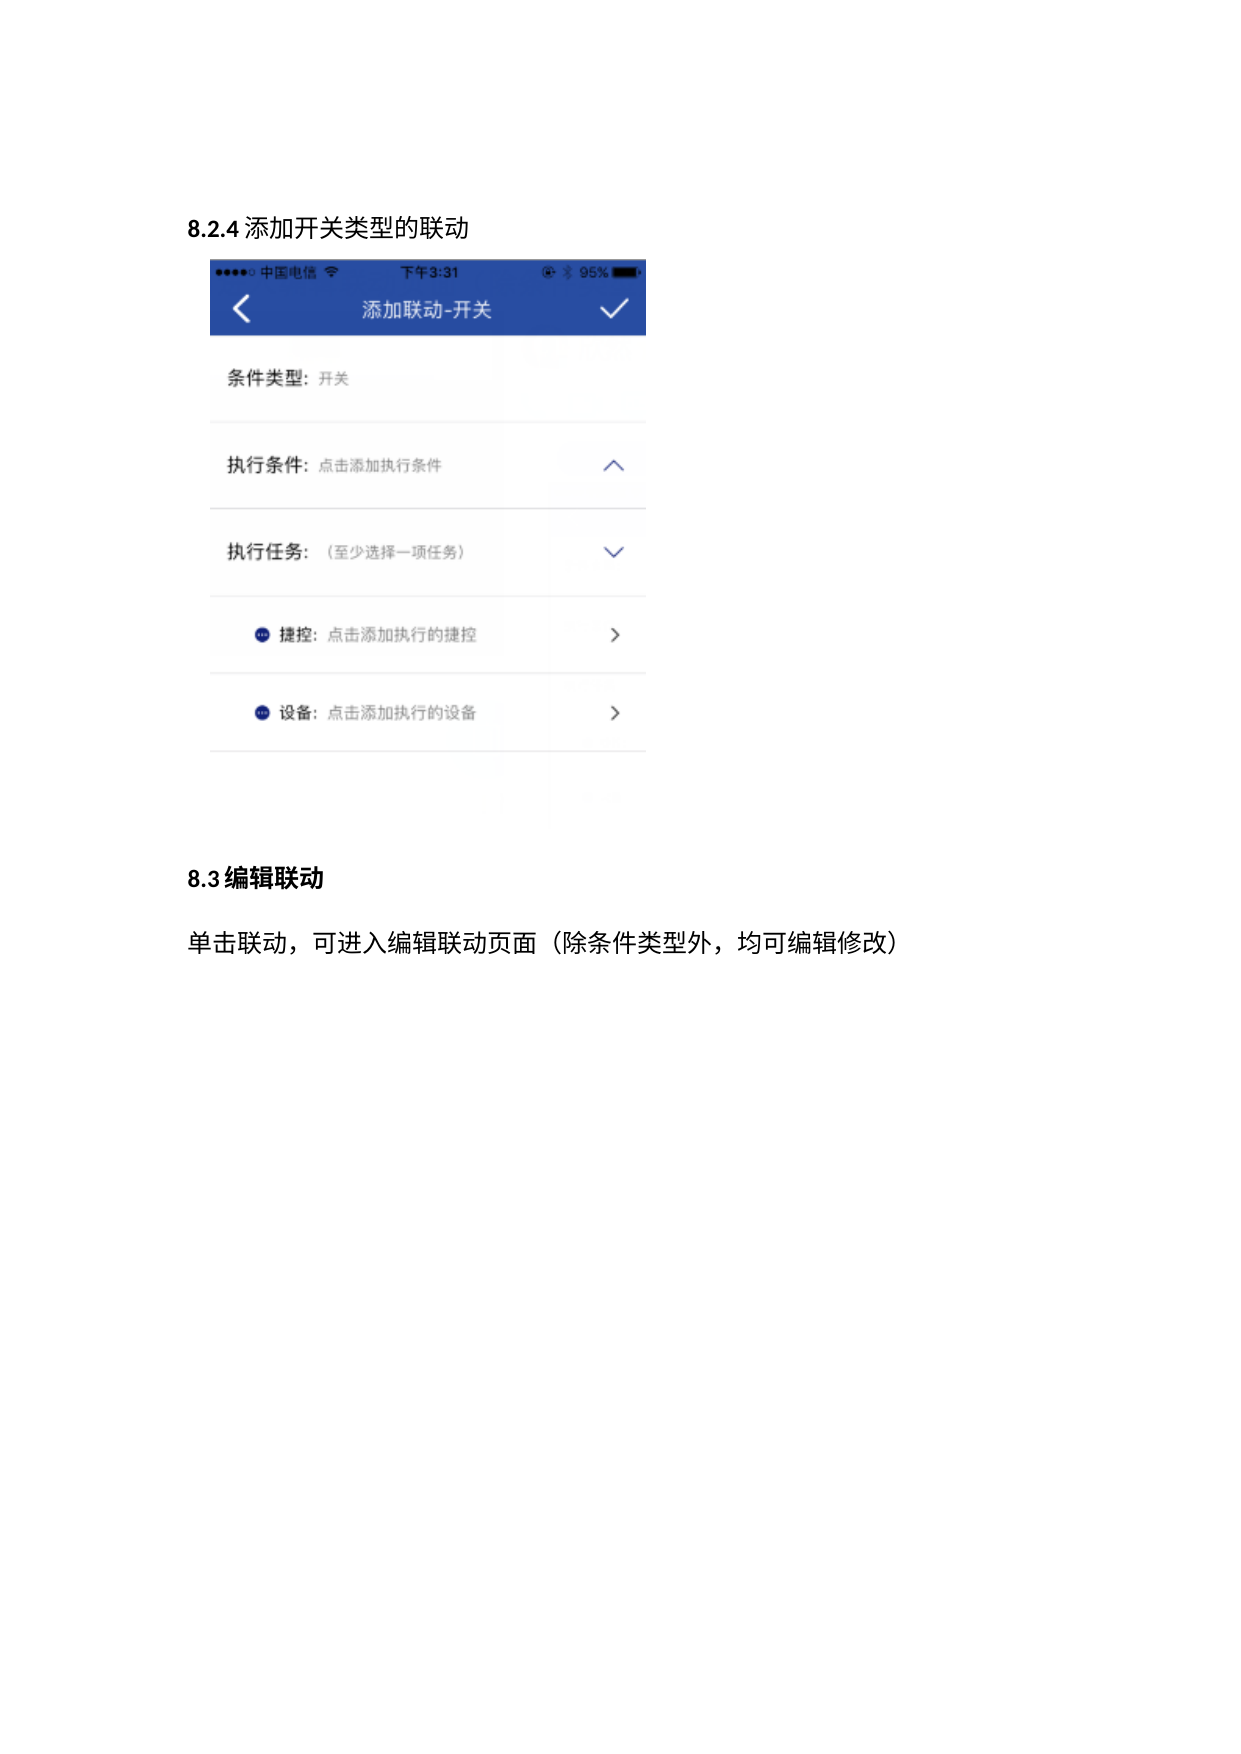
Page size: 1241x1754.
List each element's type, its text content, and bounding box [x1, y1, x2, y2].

text 8.2.4添加开关类型的联动 [187, 194, 1042, 259]
picture [210, 259, 646, 829]
text 8.3编辑联动 [187, 844, 1042, 909]
text 单击联动，可进入编辑联动页面（除条件类型外，均可编辑修改） [187, 909, 1042, 974]
